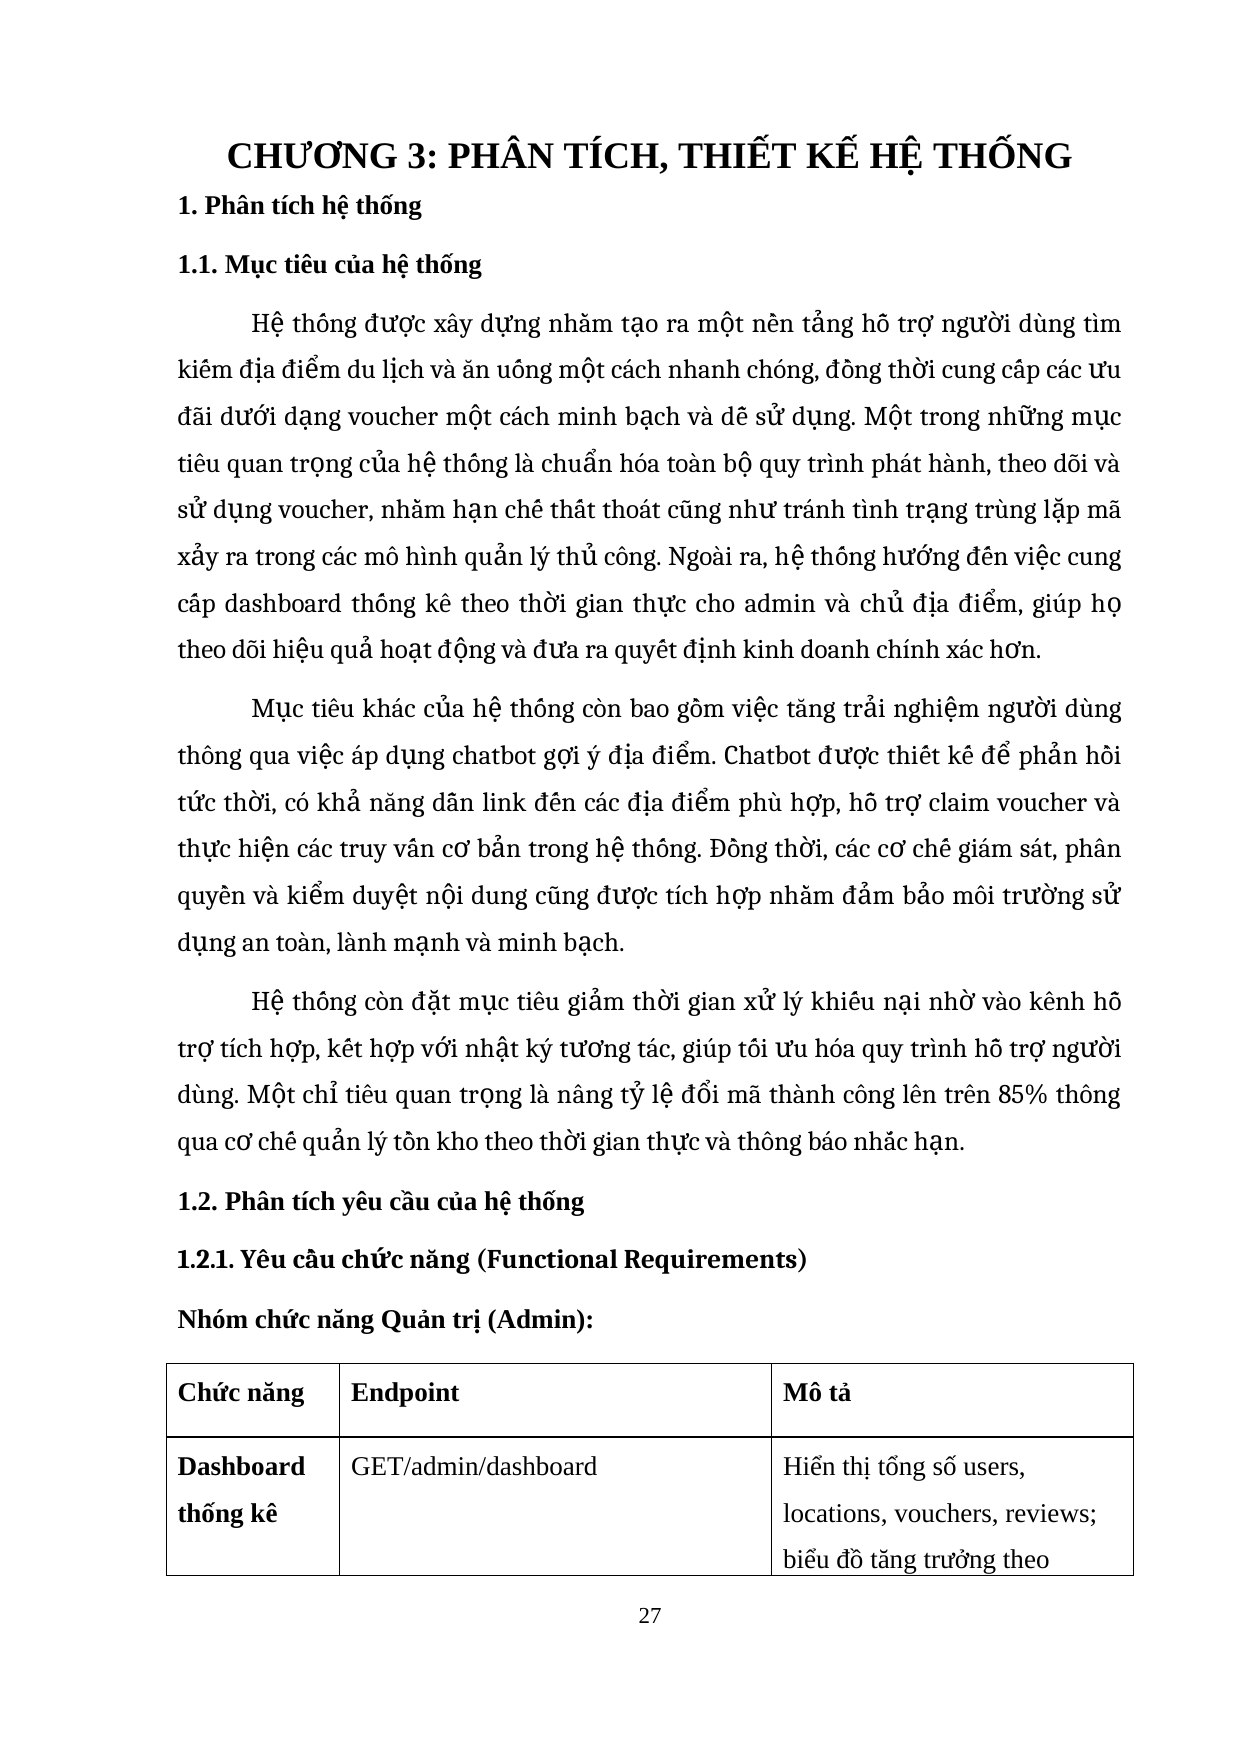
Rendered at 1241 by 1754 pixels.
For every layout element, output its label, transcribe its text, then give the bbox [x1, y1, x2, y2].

text Hệ thống còn đặt mục tiêu giảm thời gian xử lý khiếu nại nhờ vào kênh hỗ trợ tích hợp, kết hợp với nhật ký tương tác, giúp tối ưu hóa quy trình hỗ trợ người dùng. Một chỉ tiêu quan trọng là nâng tỷ lệ đổi mã thành công lên trên 85% thông qua cơ chế quản lý tồn kho theo thời gian thực và thông báo nhắc hạn. [177, 986, 1122, 1157]
table_cell GET/admin/dashboard [340, 1438, 771, 1574]
text Mục tiêu khác của hệ thống còn bao gồm việc tăng trải nghiệm người dùng thông qua việc áp dụng chatbot gợi ý địa điểm. Chatbot được thiết kế để phản hồi tức thời, có khả năng dẫn link đến các địa điểm phù hợp, hỗ trợ claim voucher và thực hiện các truy vấn cơ bản trong hệ thống. Đồng thời, các cơ chế giám sát, phân quyền và kiểm duyệt nội dung cũng được tích hợp nhằm đảm bảo môi trường sử dụng an toàn, lành mạnh và minh bạch. [177, 693, 1122, 958]
subtitle 1. Phân tích hệ thống [177, 189, 1122, 220]
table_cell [772, 1438, 1133, 1574]
subtitle CHƯƠNG 3: PHÂN TÍCH, THIẾT KẾ HỆ THỐNG [177, 134, 1122, 177]
table_header Chức năng [167, 1364, 339, 1436]
table_header Mô tả [772, 1364, 1133, 1436]
text Hệ thống được xây dựng nhằm tạo ra một nền tảng hỗ trợ người dùng tìm kiếm địa điểm du lịch và ăn uống một cách nhanh chóng, đồng thời cung cấp các ưu đãi dưới dạng voucher một cách minh bạch và dễ sử dụng. Một trong những mục tiêu quan trọng của hệ thống là chuẩn hóa toàn bộ quy trình phát hành, theo dõi và sử dụng voucher, nhằm hạn chế thất thoát cũng như tránh tình trạng trùng lặp mã xảy ra trong các mô hình quản lý thủ công. Ngoài ra, hệ thống hướng đến việc cung cấp dashboard thống kê theo thời gian thực cho admin và chủ địa điểm, giúp họ theo dõi hiệu quả hoạt động và đưa ra quyết định kinh doanh chính xác hơn. [177, 308, 1122, 665]
subtitle 1.1. Mục tiêu của hệ thống [177, 248, 1122, 279]
subtitle 1.2. Phân tích yêu cầu của hệ thống [177, 1185, 1122, 1216]
table_header Endpoint [340, 1364, 771, 1436]
table_cell Dashboard thống kê [167, 1438, 339, 1574]
subtitle 1.2.1. Yêu cầu chức năng (Functional Requirements) [177, 1244, 1122, 1275]
text Nhóm chức năng Quản trị (Admin): [177, 1303, 1122, 1334]
